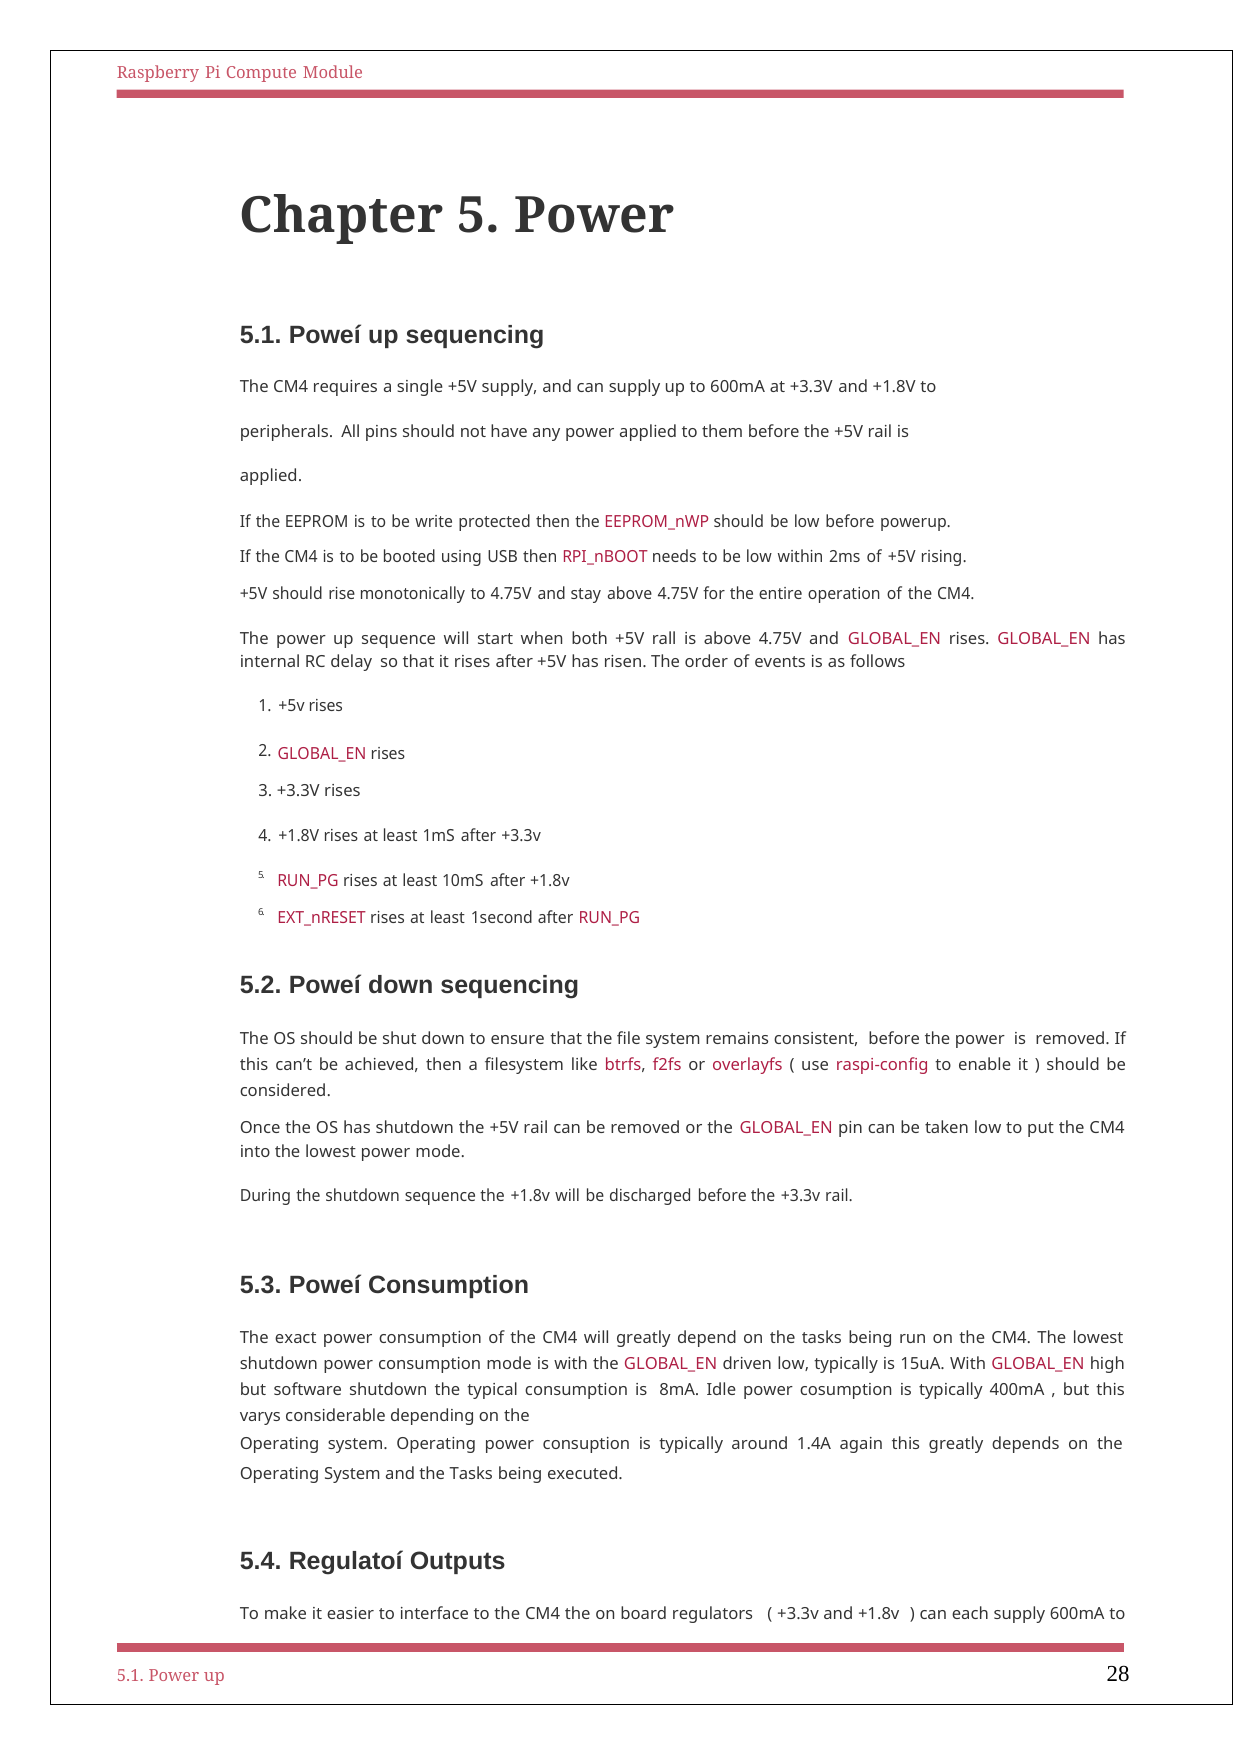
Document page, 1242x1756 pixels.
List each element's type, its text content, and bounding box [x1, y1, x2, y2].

text The exact power consumption of the CM4 will greatly depend on the tasks being run on the CM4. The lowest shutdown power consumption mode is with the GLOBAL_EN driven low, typically is 15uA. With GLOBAL_EN high but software shutdown the typical consumption is 8mA. Idle power cosumption is typically 400mA , but this varys considerable depending on the [239, 1325, 1126, 1426]
subtitle Regulatoí Outputs [239, 1546, 1232, 1575]
text Operating system. Operating power consuption is typically around 1.4A again this greatly depends on the Operating System and the Tasks being executed. [239, 1432, 1124, 1484]
text 2. GLOBAL_EN rises [258, 739, 1232, 764]
list RUN_PG rises at least 10mS after +1.8v [258, 869, 1232, 891]
text During the shutdown sequence the +1.8v will be discharged before the +3.3v rail. [239, 1184, 1232, 1207]
text +5V should rise monotonically to 4.75V and stay above 4.75V for the entire operation of the CM4. [239, 582, 1232, 604]
subtitle Poweí down sequencing [239, 970, 1232, 999]
subtitle Chapter 5. Power [239, 183, 1232, 245]
text If the CM4 is to be booted using USB then RPI_nBOOT needs to be low within 2ms of +5V rising. [239, 544, 1232, 567]
subtitle Poweí Consumption [239, 1270, 1232, 1298]
text The power up sequence will start when both +5V rall is above 4.75V and GLOBAL_EN rises. GLOBAL_EN has internal RC delay so that it rises after +5V has risen. The order of events is as follows [239, 626, 1126, 672]
text 3. +3.3V rises [258, 779, 1232, 802]
text The CM4 requires a single +5V supply, and can supply up to 600mA at +3.3V and +1.8V to peripherals. All pins should not have any power applied to them before the +5V rail is applied. [239, 375, 946, 486]
subtitle Poweí up sequencing [239, 320, 1232, 349]
text Once the OS has shutdown the +5V rail can be removed or the GLOBAL_EN pin can be taken low to put the CM4 into the lowest power mode. [239, 1116, 1125, 1162]
text If the EEPROM is to be write protected then the EEPROM_nWP should be low before powerup. [239, 510, 1232, 532]
text 4. +1.8V rises at least 1mS after +3.3v [258, 824, 1232, 847]
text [239, 1602, 1126, 1625]
text 1. +5v rises [258, 694, 1232, 717]
list EXT_nRESET rises at least 1second after RUN_PG [258, 905, 1232, 928]
text The OS should be shut down to ensure that the file system remains consistent, before the power is removed. If this can’t be achieved, then a filesystem like btrfs, f2fs or overlayfs ( use raspi-config to enable it ) should be considered. [239, 1026, 1126, 1102]
